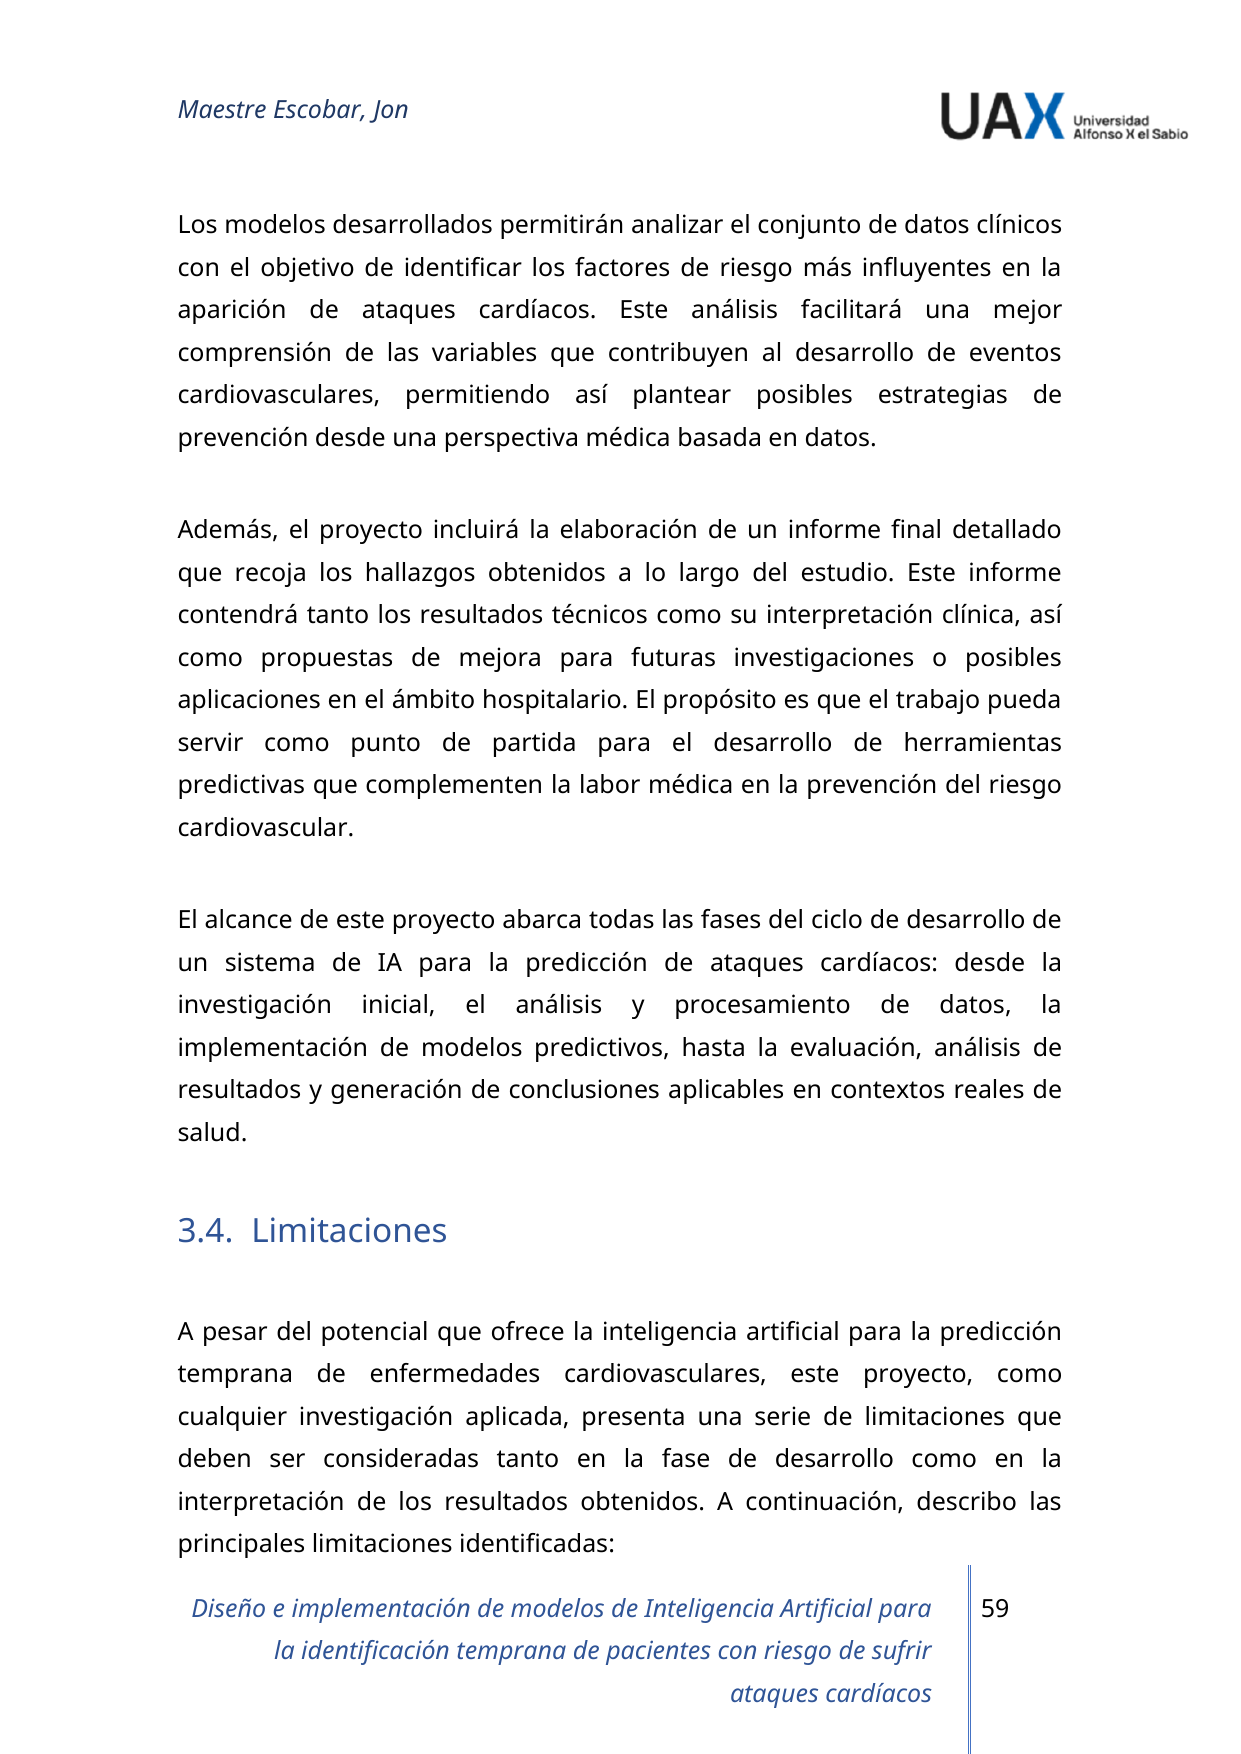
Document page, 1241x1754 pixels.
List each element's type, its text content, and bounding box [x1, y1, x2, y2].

picture [940, 89, 1192, 144]
text El alcance de este proyecto abarca todas las fases del ciclo de desarrollo de un sistema de IA para la predicción de ataques cardíacos: desde la investigación inicial, el análisis y procesamiento de datos, la implementación de modelos predictivos, hasta la evaluación, análisis de resultados y generación de conclusiones aplicables en contextos reales de salud. [177, 902, 1063, 1148]
text Limitaciones [177, 1207, 1063, 1252]
text Los modelos desarrollados permitirán analizar el conjunto de datos clínicos con el objetivo de identificar los factores de riesgo más influyentes en la aparición de ataques cardíacos. Este análisis facilitará una mejor comprensión de las variables que contribuyen al desarrollo de eventos cardiovasculares, permitiendo así plantear posibles estrategias de prevención desde una perspectiva médica basada en datos. [177, 207, 1063, 453]
text A pesar del potencial que ofrece la inteligencia artificial para la predicción temprana de enfermedades cardiovasculares, este proyecto, como cualquier investigación aplicada, presenta una serie de limitaciones que deben ser consideradas tanto en la fase de desarrollo como en la interpretación de los resultados obtenidos. A continuación, describo las principales limitaciones identificadas: [177, 1313, 1063, 1560]
text Además, el proyecto incluirá la elaboración de un informe final detallado que recoja los hallazgos obtenidos a lo largo del estudio. Este informe contendrá tanto los resultados técnicos como su interpretación clínica, así como propuestas de mejora para futuras investigaciones o posibles aplicaciones en el ámbito hospitalario. El propósito es que el trabajo pueda servir como punto de partida para el desarrollo de herramientas predictivas que complementen la labor médica en la prevención del riesgo cardiovascular. [177, 512, 1063, 843]
